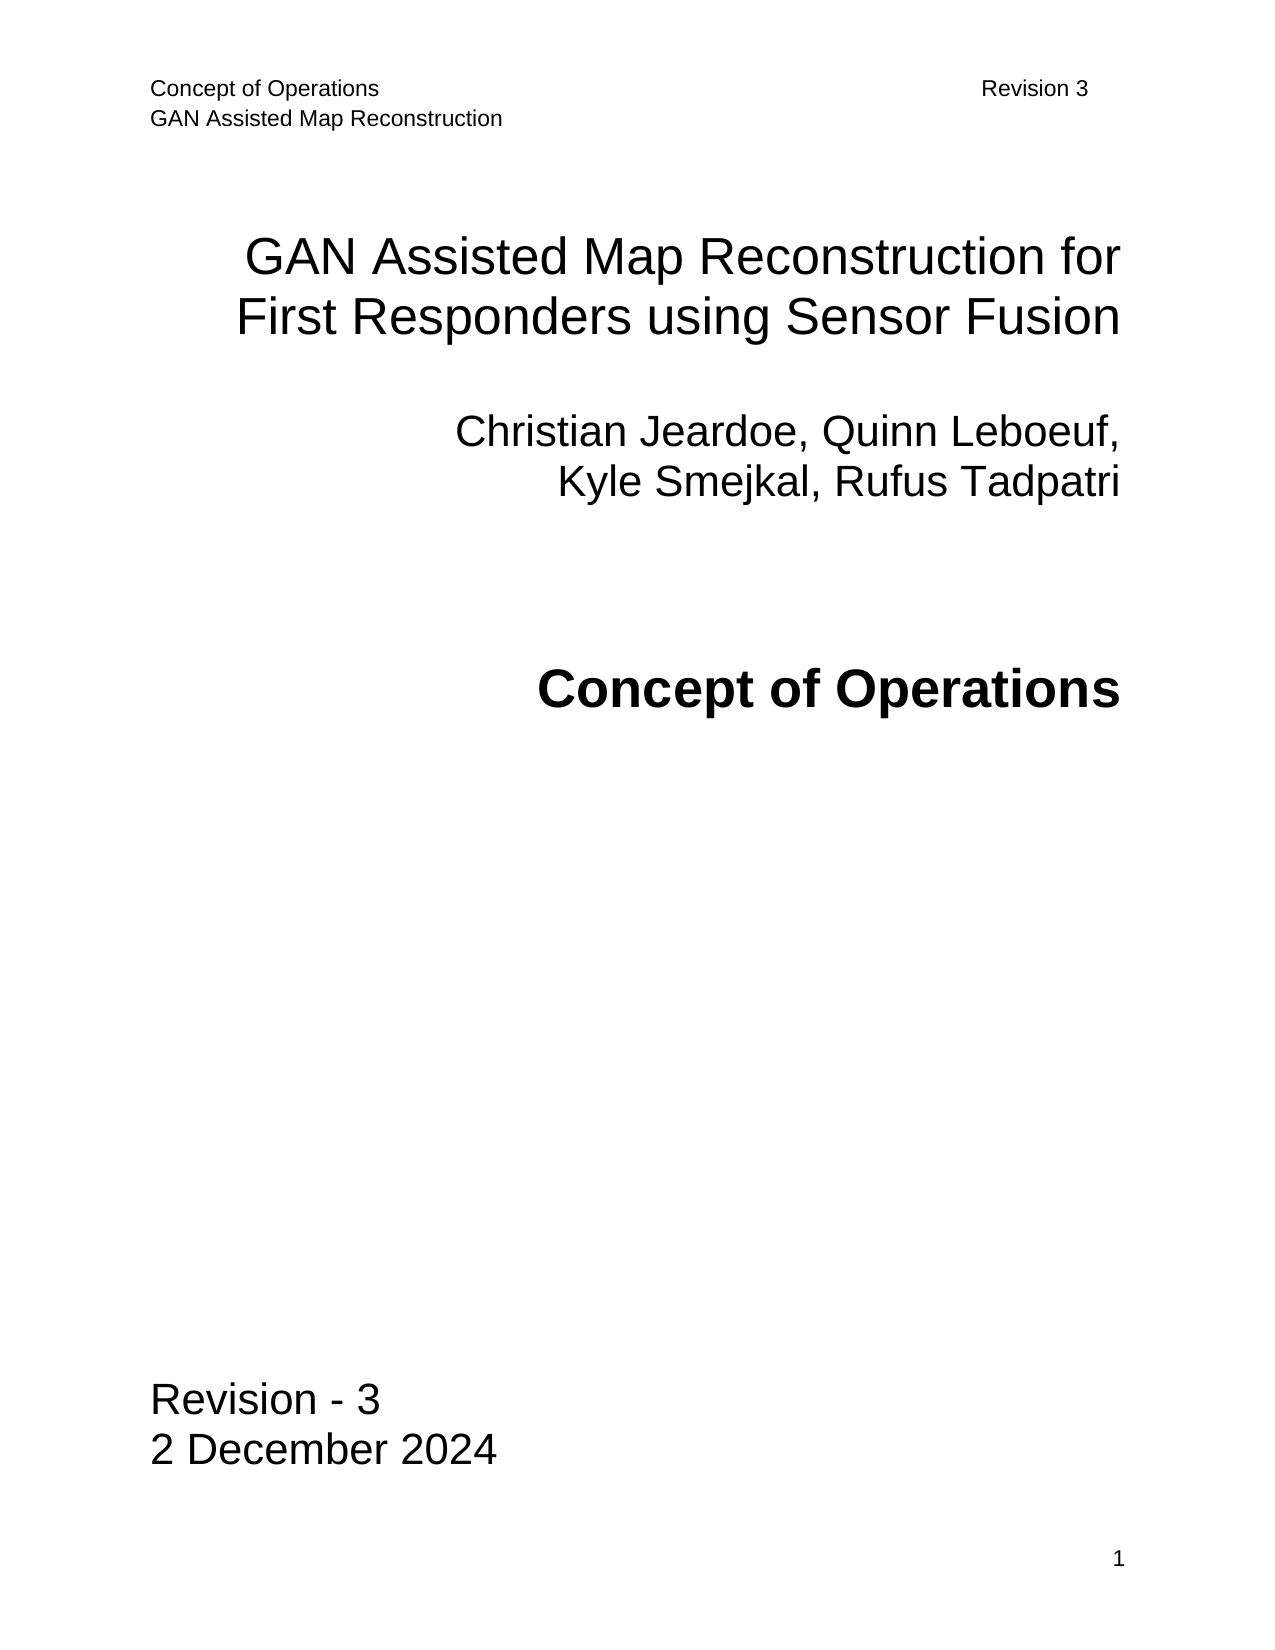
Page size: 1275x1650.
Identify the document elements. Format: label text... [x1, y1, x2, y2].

text Concept of Operations [150, 657, 1121, 719]
text GAN Assisted Map Reconstruction for First Responders using Sensor Fusion [150, 226, 1121, 345]
text Kyle Smejkal, Rufus Tadpatri [150, 456, 1121, 506]
text Revision - 3 [150, 1373, 1121, 1423]
text 2 December 2024 [150, 1423, 1121, 1474]
text Christian Jeardoe, Quinn Leboeuf, [150, 405, 1121, 456]
